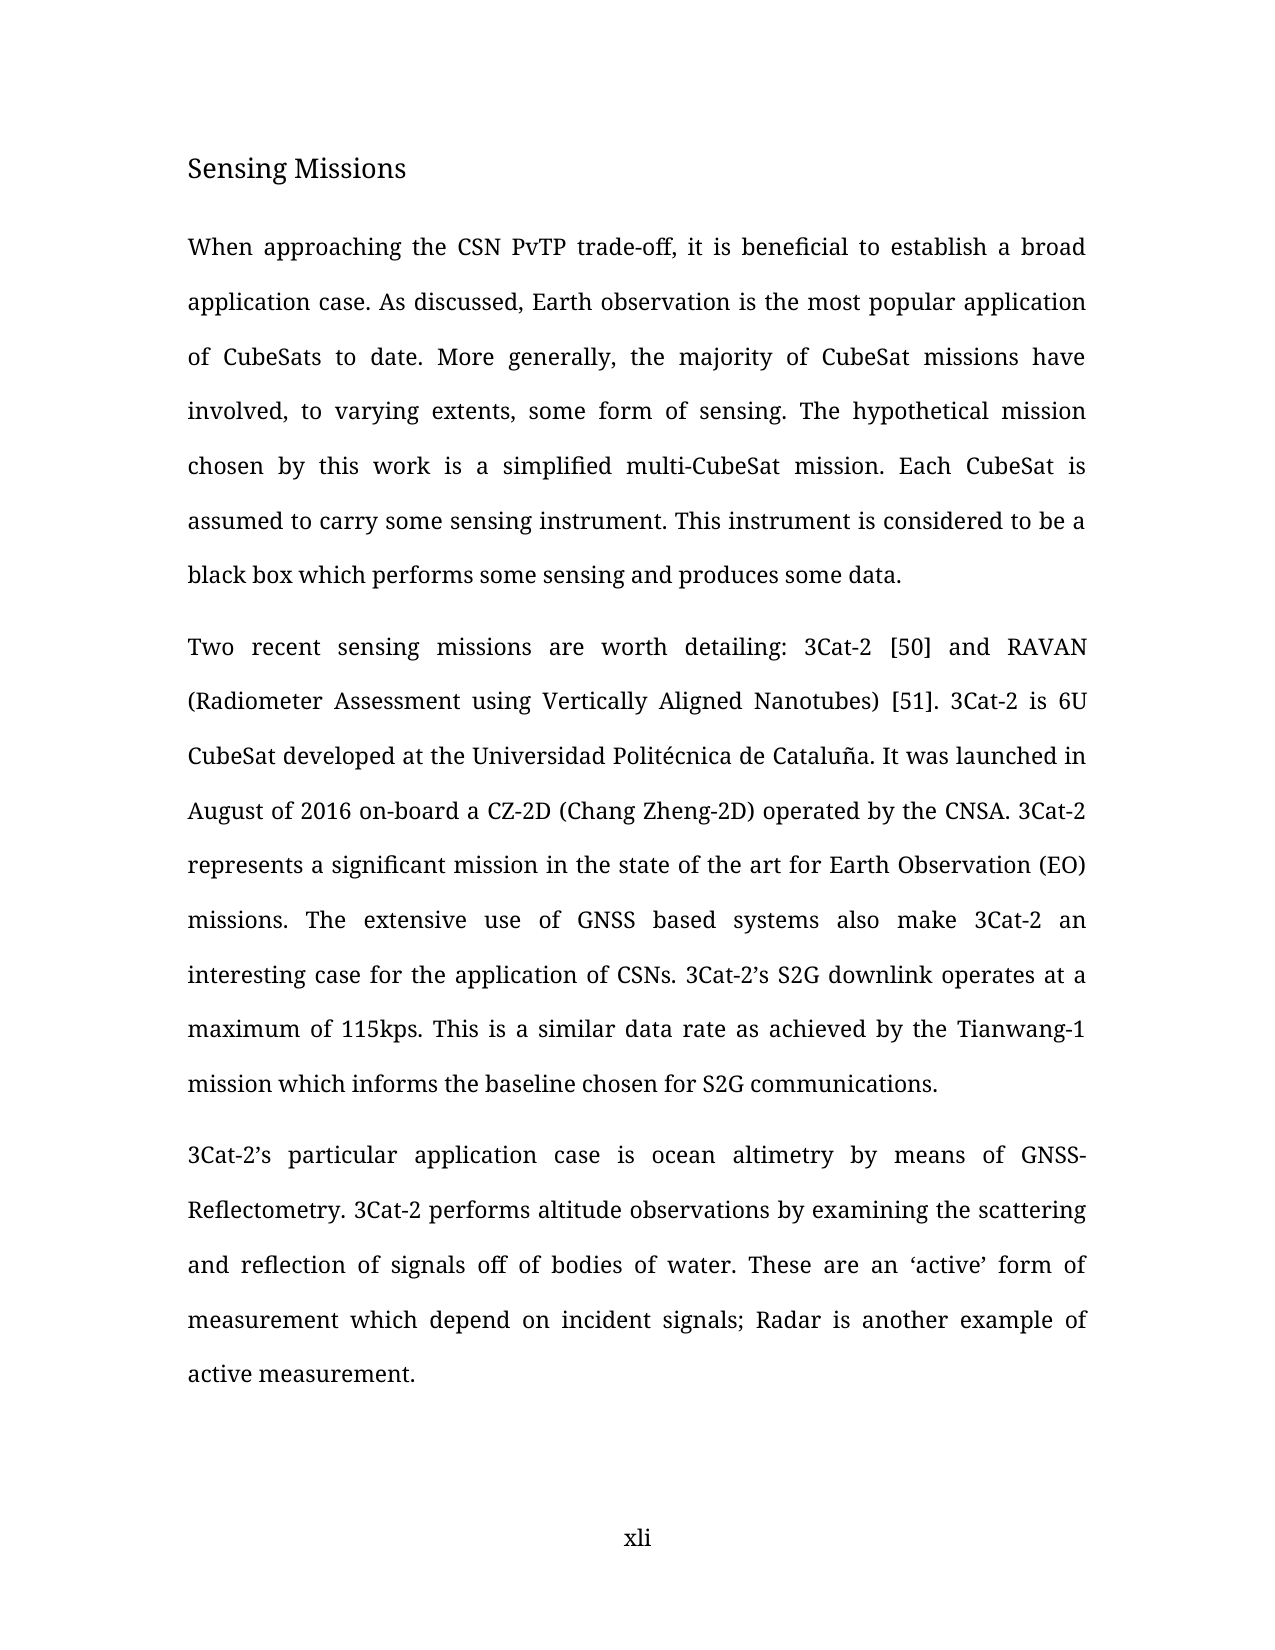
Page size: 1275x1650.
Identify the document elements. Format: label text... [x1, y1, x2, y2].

text When approaching the CSN PvTP trade-off, it is beneficial to establish a broad application case. As discussed, Earth observation is the most popular application of CubeSats to date. More generally, the majority of CubeSat missions have involved, to varying extents, some form of sensing. The hypothetical mission chosen by this work is a simplified multi-CubeSat mission. Each CubeSat is assumed to carry some sensing instrument. This instrument is considered to be a black box which performs some sensing and produces some data. [187, 231, 1087, 591]
text 3Cat-2’s particular application case is ocean altimetry by means of GNSS-Reflectometry. 3Cat-2 performs altitude observations by examining the scattering and reflection of signals off of bodies of water. These are an ‘active’ form of measurement which depend on incident signals; Radar is another example of active measurement. [187, 1139, 1087, 1389]
text Two recent sensing missions are worth detailing: 3Cat-2 [50] and RAVAN (Radiometer Assessment using Vertically Aligned Nanotubes) [51]. 3Cat-2 is 6U CubeSat developed at the Universidad Politécnica de Cataluña. It was launched in August of 2016 on-board a CZ-2D (Chang Zheng-2D) operated by the CNSA. 3Cat-2 represents a significant mission in the state of the art for Earth Observation (EO) missions. The extensive use of GNSS based systems also make 3Cat-2 an interesting case for the application of CSNs. 3Cat-2’s S2G downlink operates at a maximum of 115kps. This is a similar data rate as achieved by the Tianwang-1 mission which informs the baseline chosen for S2G communications. [187, 631, 1087, 1099]
subtitle Sensing Missions [187, 150, 1087, 187]
